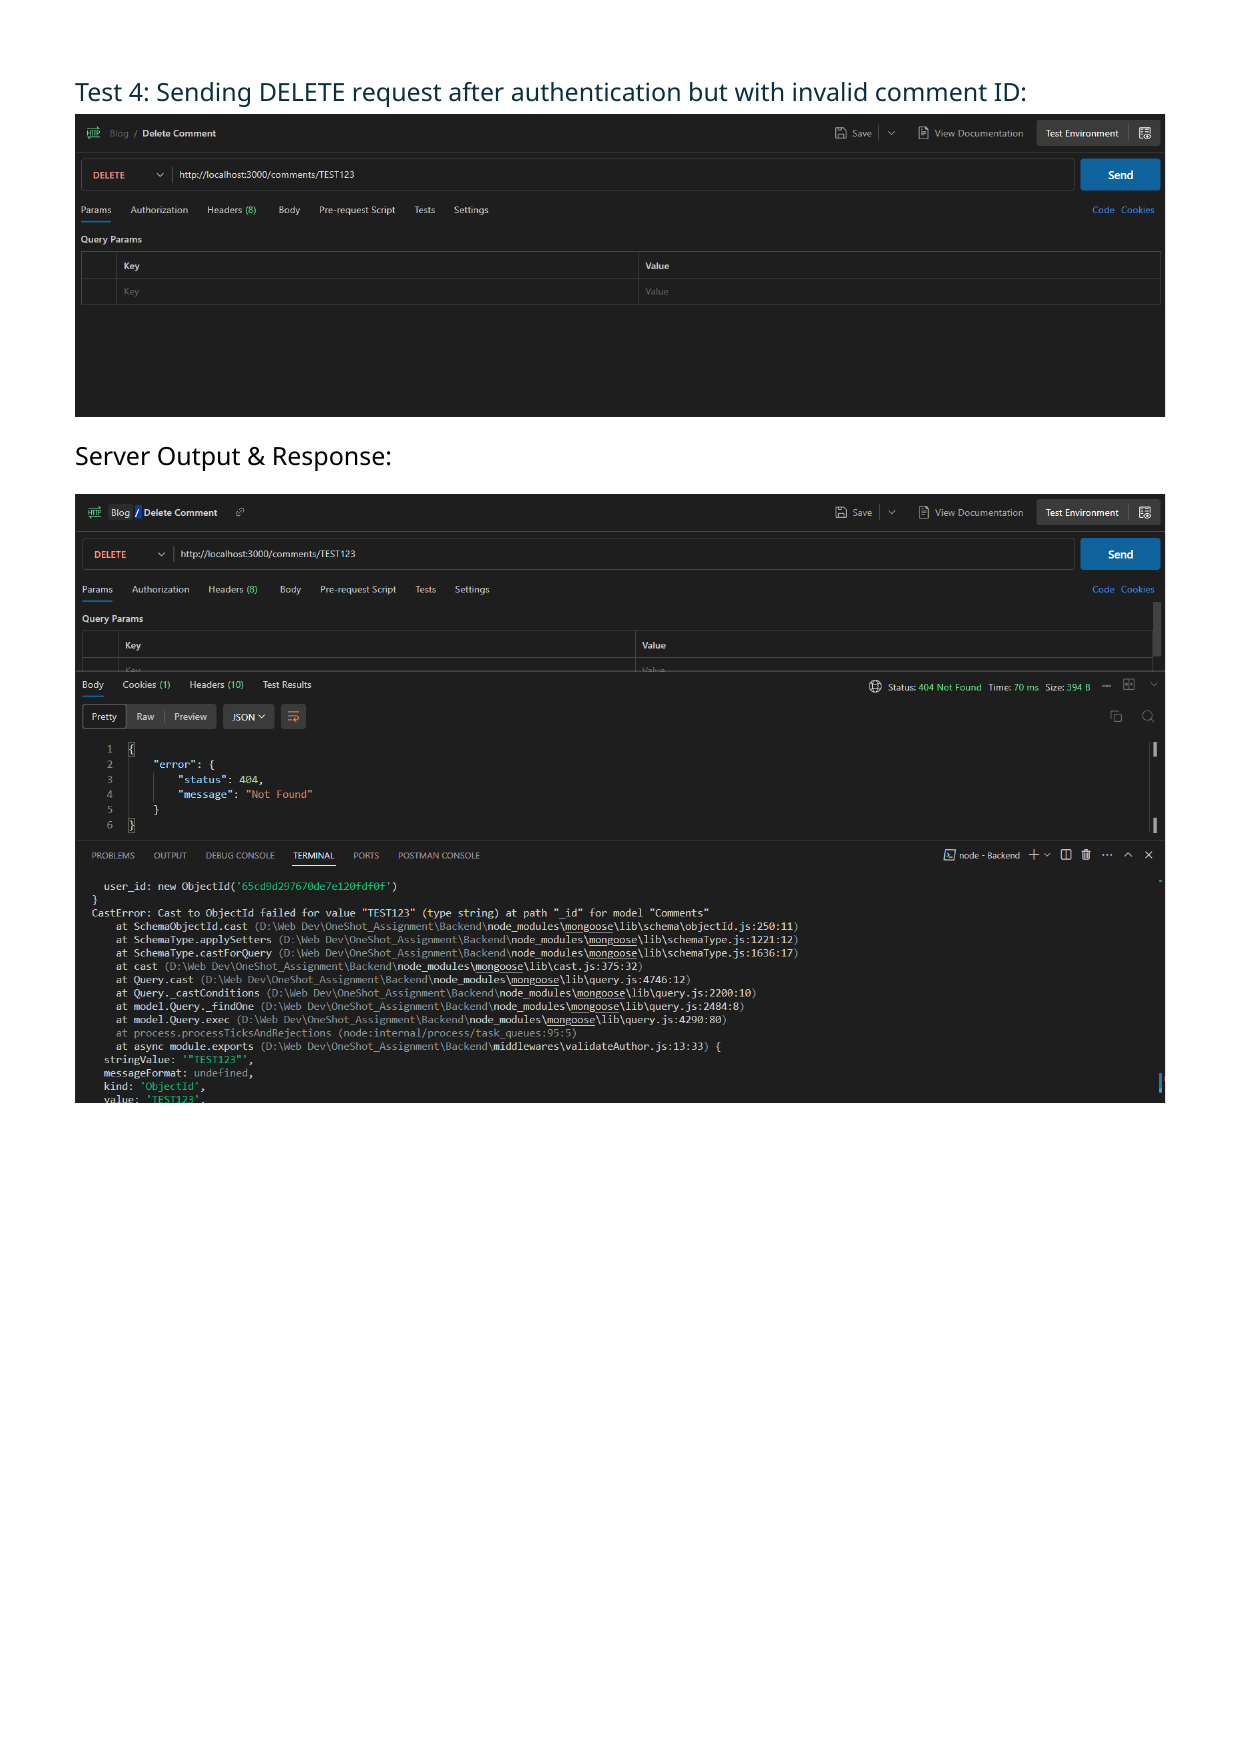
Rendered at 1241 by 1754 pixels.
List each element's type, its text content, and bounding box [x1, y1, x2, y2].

picture [75, 494, 1166, 1103]
picture [75, 114, 1166, 417]
subtitle Test 4: Sending DELETE request after authentication but with invalid comment ID: [75, 75, 1165, 109]
text Server Output & Response: [75, 438, 1165, 472]
